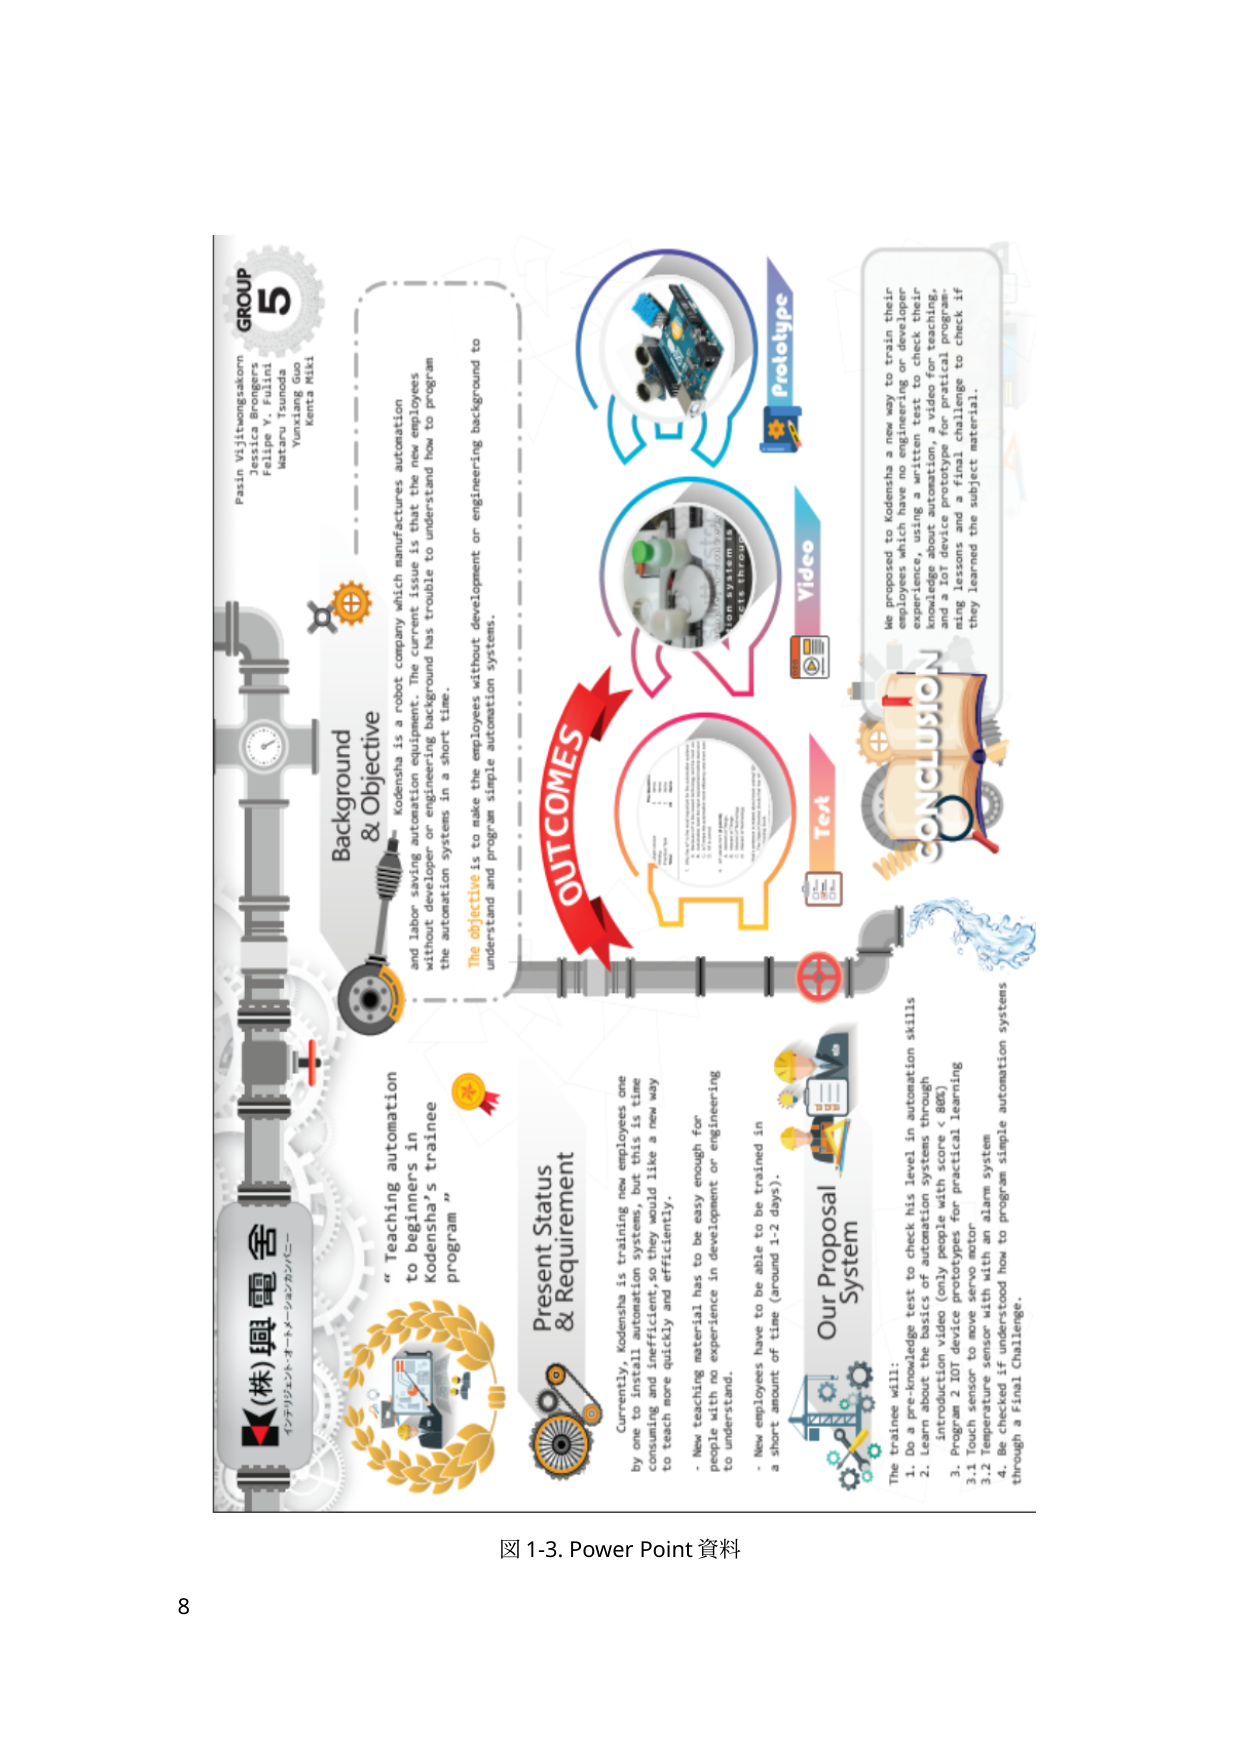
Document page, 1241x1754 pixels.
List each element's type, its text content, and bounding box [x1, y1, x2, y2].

picture [213, 236, 1036, 1512]
text 図1-3. Power Point資料 [177, 1529, 1063, 1567]
